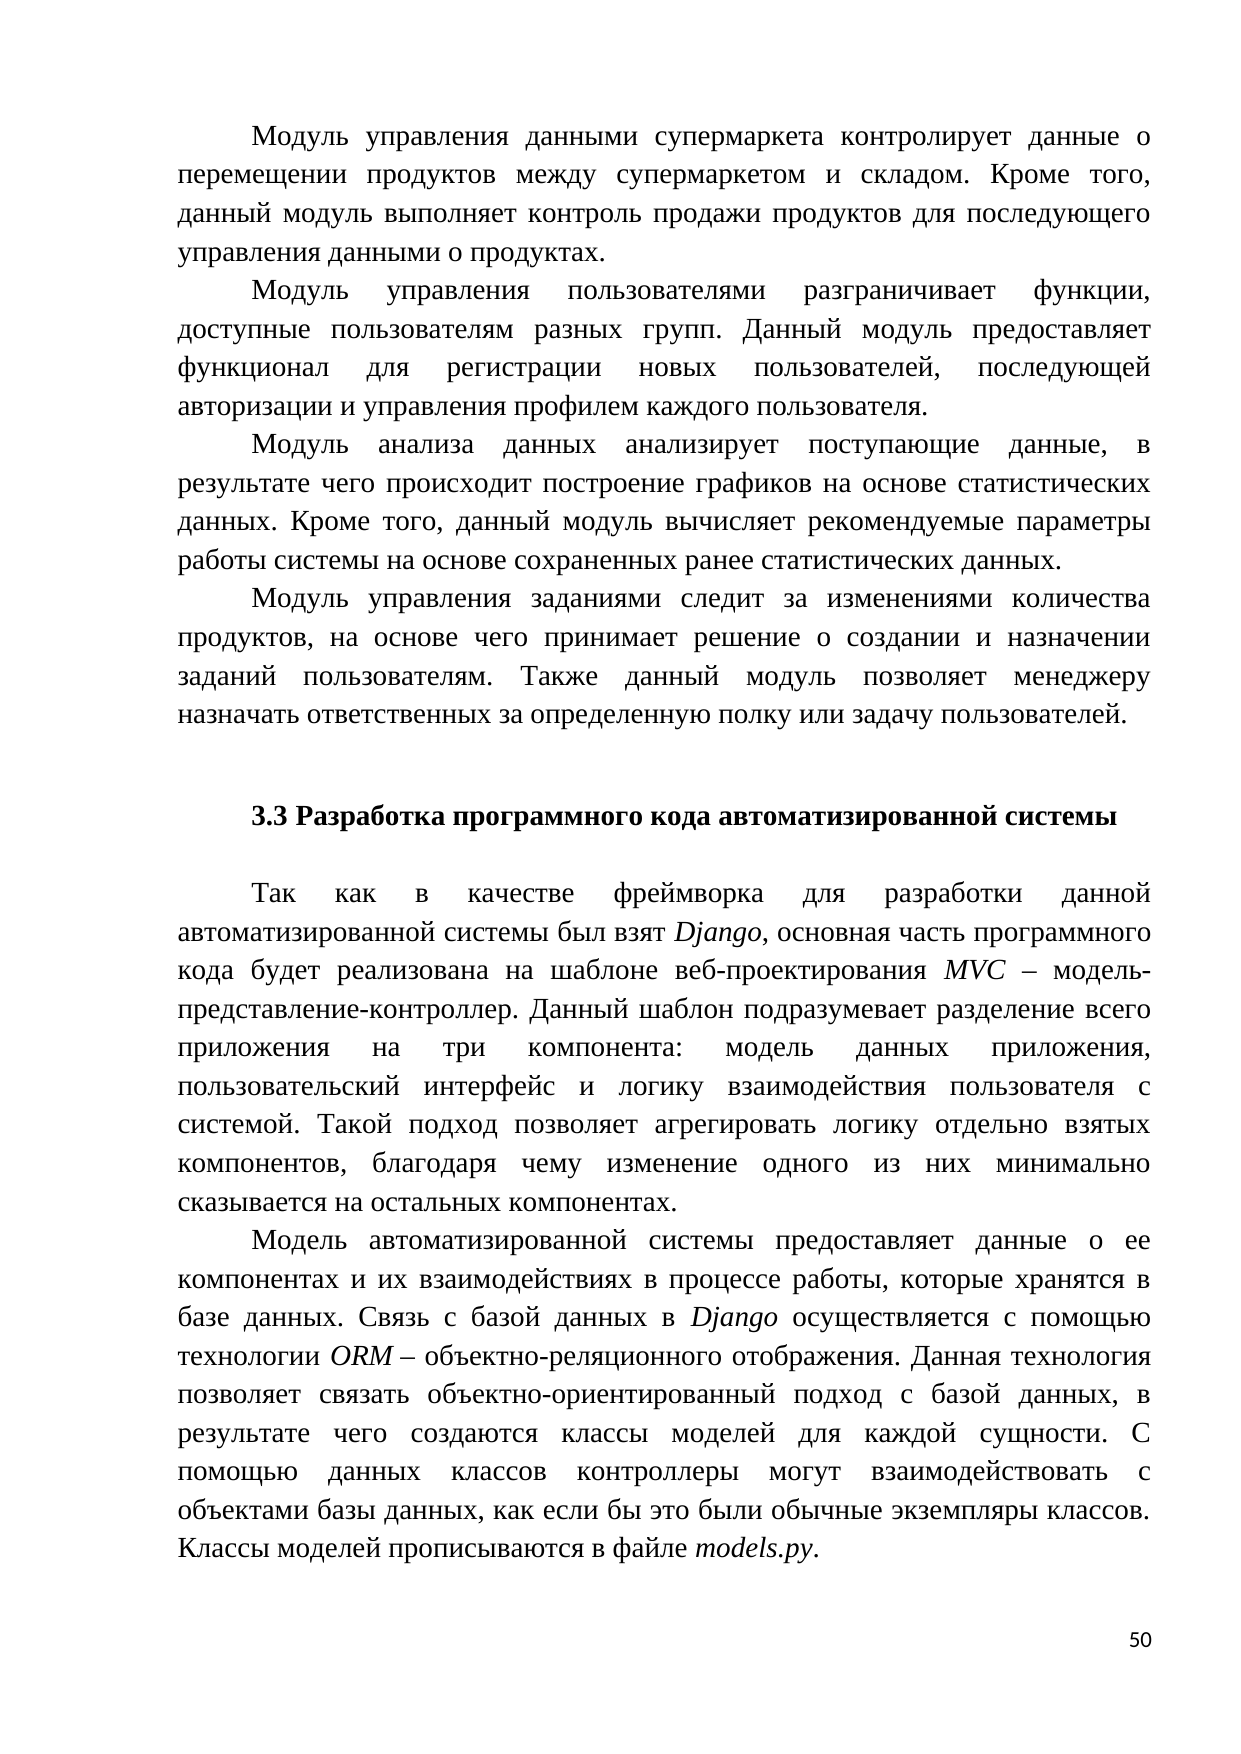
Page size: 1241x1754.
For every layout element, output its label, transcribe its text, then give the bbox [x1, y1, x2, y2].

text Модуль анализа данных анализирует поступающие данные, в результате чего происходит построение графиков на основе статистических данных. Кроме того, данный модуль вычисляет рекомендуемые параметры работы системы на основе сохраненных ранее статистических данных. [177, 426, 1152, 576]
text Модуль управления заданиями следит за изменениями количества продуктов, на основе чего принимает решение о создании и назначении заданий пользователям. Также данный модуль позволяет менеджеру назначать ответственных за определенную полку или задачу пользователей. [177, 581, 1152, 730]
text Модель автоматизированной системы предоставляет данные о ее компонентах и их взаимодействиях в процессе работы, которые хранятся в базе данных. Связь с базой данных в Django осуществляется с помощью технологии ORM – объектно-реляционного отображения. Данная технология позволяет связать объектно-ориентированный подход с базой данных, в результате чего создаются классы моделей для каждой сущности. С помощью данных классов контроллеры могут взаимодействовать с объектами базы данных, как если бы это были обычные экземпляры классов. Классы моделей прописываются в файле models.py. [177, 1222, 1152, 1564]
text Модуль управления пользователями разграничивает функции, доступные пользователям разных групп. Данный модуль предоставляет функционал для регистрации новых пользователей, последующей авторизации и управления профилем каждого пользователя. [177, 272, 1152, 421]
subtitle Разработка программного кода автоматизированной системы [251, 798, 1152, 832]
text Так как в качестве фреймворка для разработки данной автоматизированной системы был взят Django, основная часть программного кода будет реализована на шаблоне веб-проектирования MVC – модель-представление-контроллер. Данный шаблон подразумевает разделение всего приложения на три компонента: модель данных приложения, пользовательский интерфейс и логику взаимодействия пользователя с системой. Такой подход позволяет агрегировать логику отдельно взятых компонентов, благодаря чему изменение одного из них минимально сказывается на остальных компонентах. [177, 875, 1152, 1217]
text Модуль управления данными супермаркета контролирует данные о перемещении продуктов между супермаркетом и складом. Кроме того, данный модуль выполняет контроль продажи продуктов для последующего управления данными о продуктах. [177, 118, 1152, 267]
